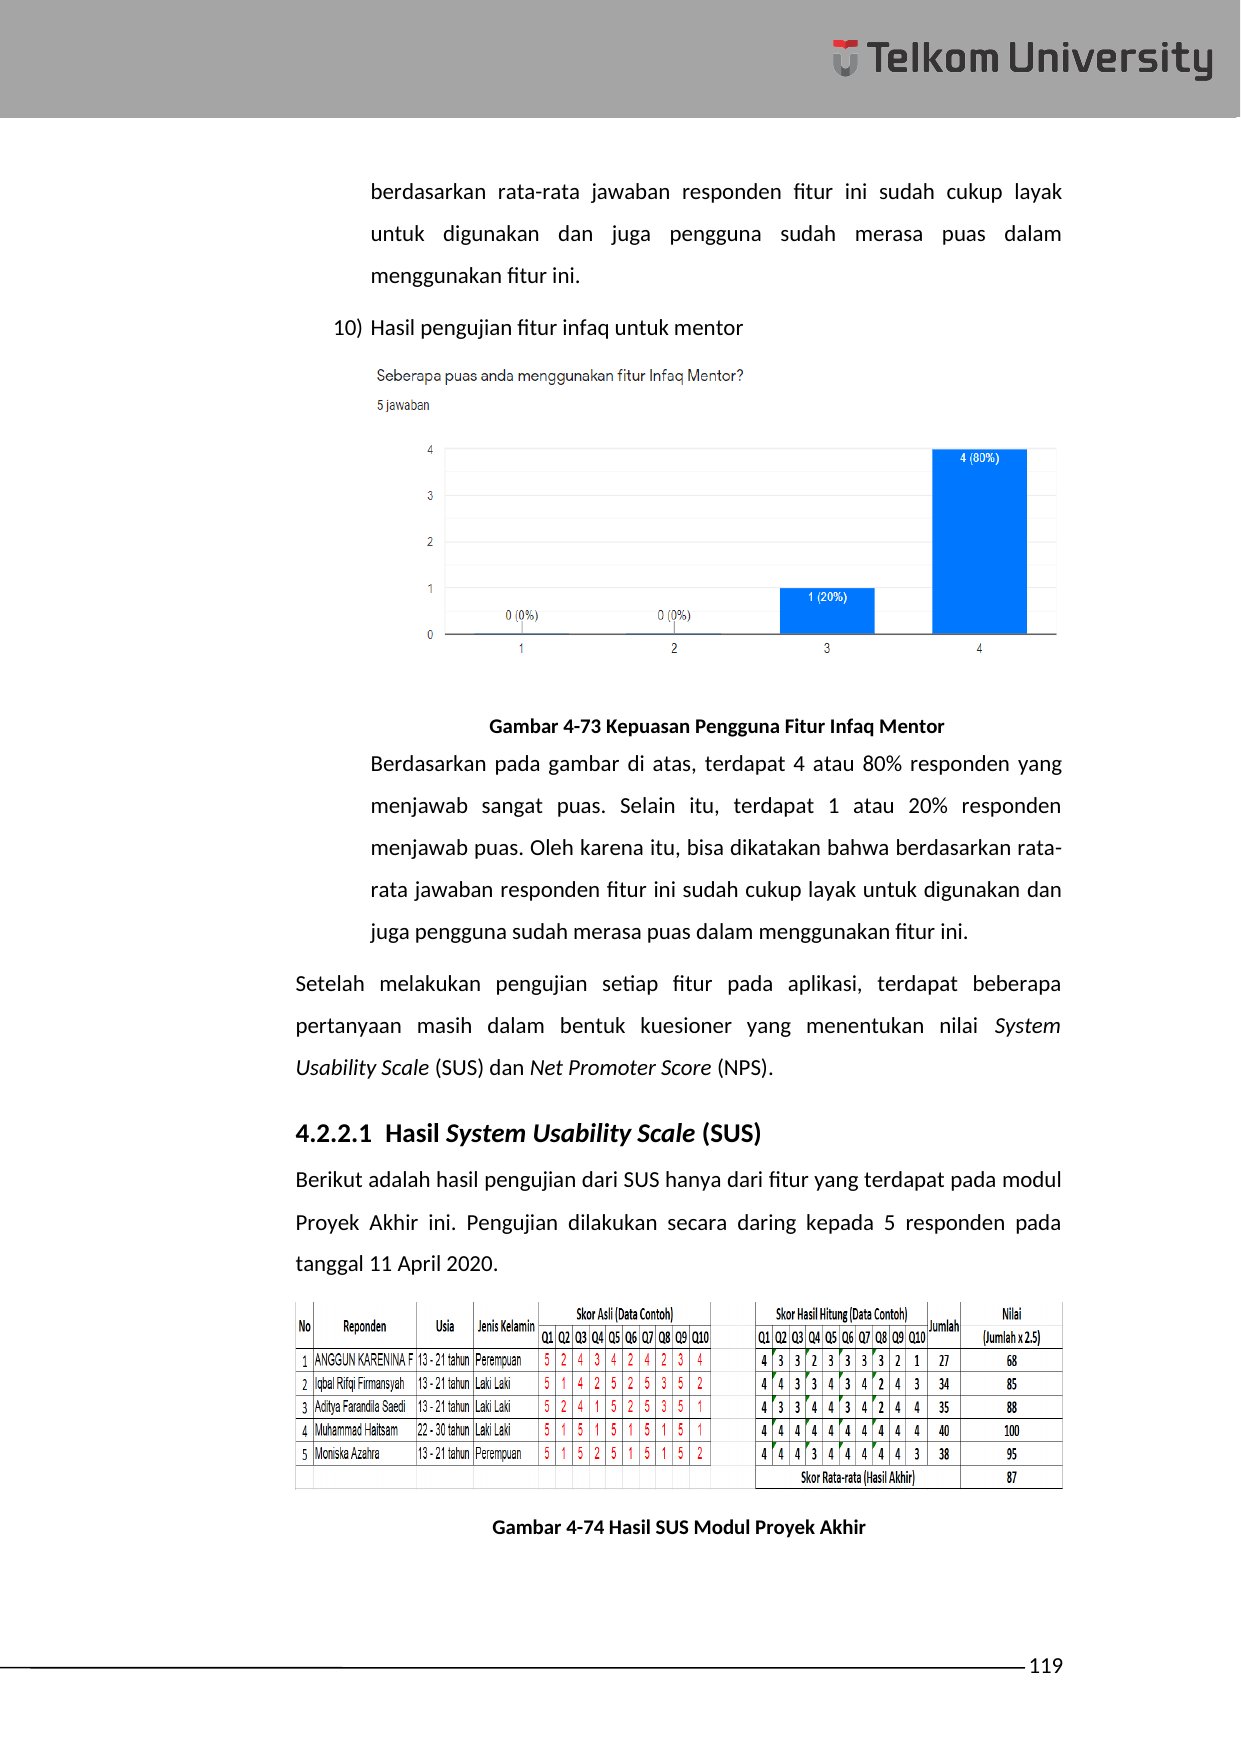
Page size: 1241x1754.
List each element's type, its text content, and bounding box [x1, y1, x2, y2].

list Berdasarkan pada gambar di atas, terdapat 4 atau 80% responden yang menjawab sangat puas. Selain itu, terdapat 1 atau 20% responden menjawab puas. Oleh karena itu, bisa dikatakan bahwa berdasarkan rata-rata jawaban responden fitur ini sudah cukup layak untuk digunakan dan juga pengguna sudah merasa puas dalam menggunakan fitur ini. [370, 749, 1063, 945]
picture [295, 1302, 1063, 1490]
list Hasil pengujian fitur infaq untuk mentor [333, 313, 1063, 342]
text Berikut adalah hasil pengujian dari SUS hanya dari fitur yang terdapat pada modul Proyek Akhir ini. Pengujian dilakukan secara daring kepada 5 responden pada tanggal 11 April 2020. [295, 1166, 1063, 1278]
picture [370, 366, 1060, 689]
subtitle Hasil System Usability Scale (SUS) [295, 1116, 1063, 1149]
text Setelah melakukan pengujian setiap fitur pada aplikasi, terdapat beberapa pertanyaan masih dalam bentuk kuesioner yang menentukan nilai System Usability Scale (SUS) dan Net Promoter Score (NPS). [295, 969, 1063, 1081]
picture [833, 40, 1213, 81]
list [370, 177, 1063, 289]
